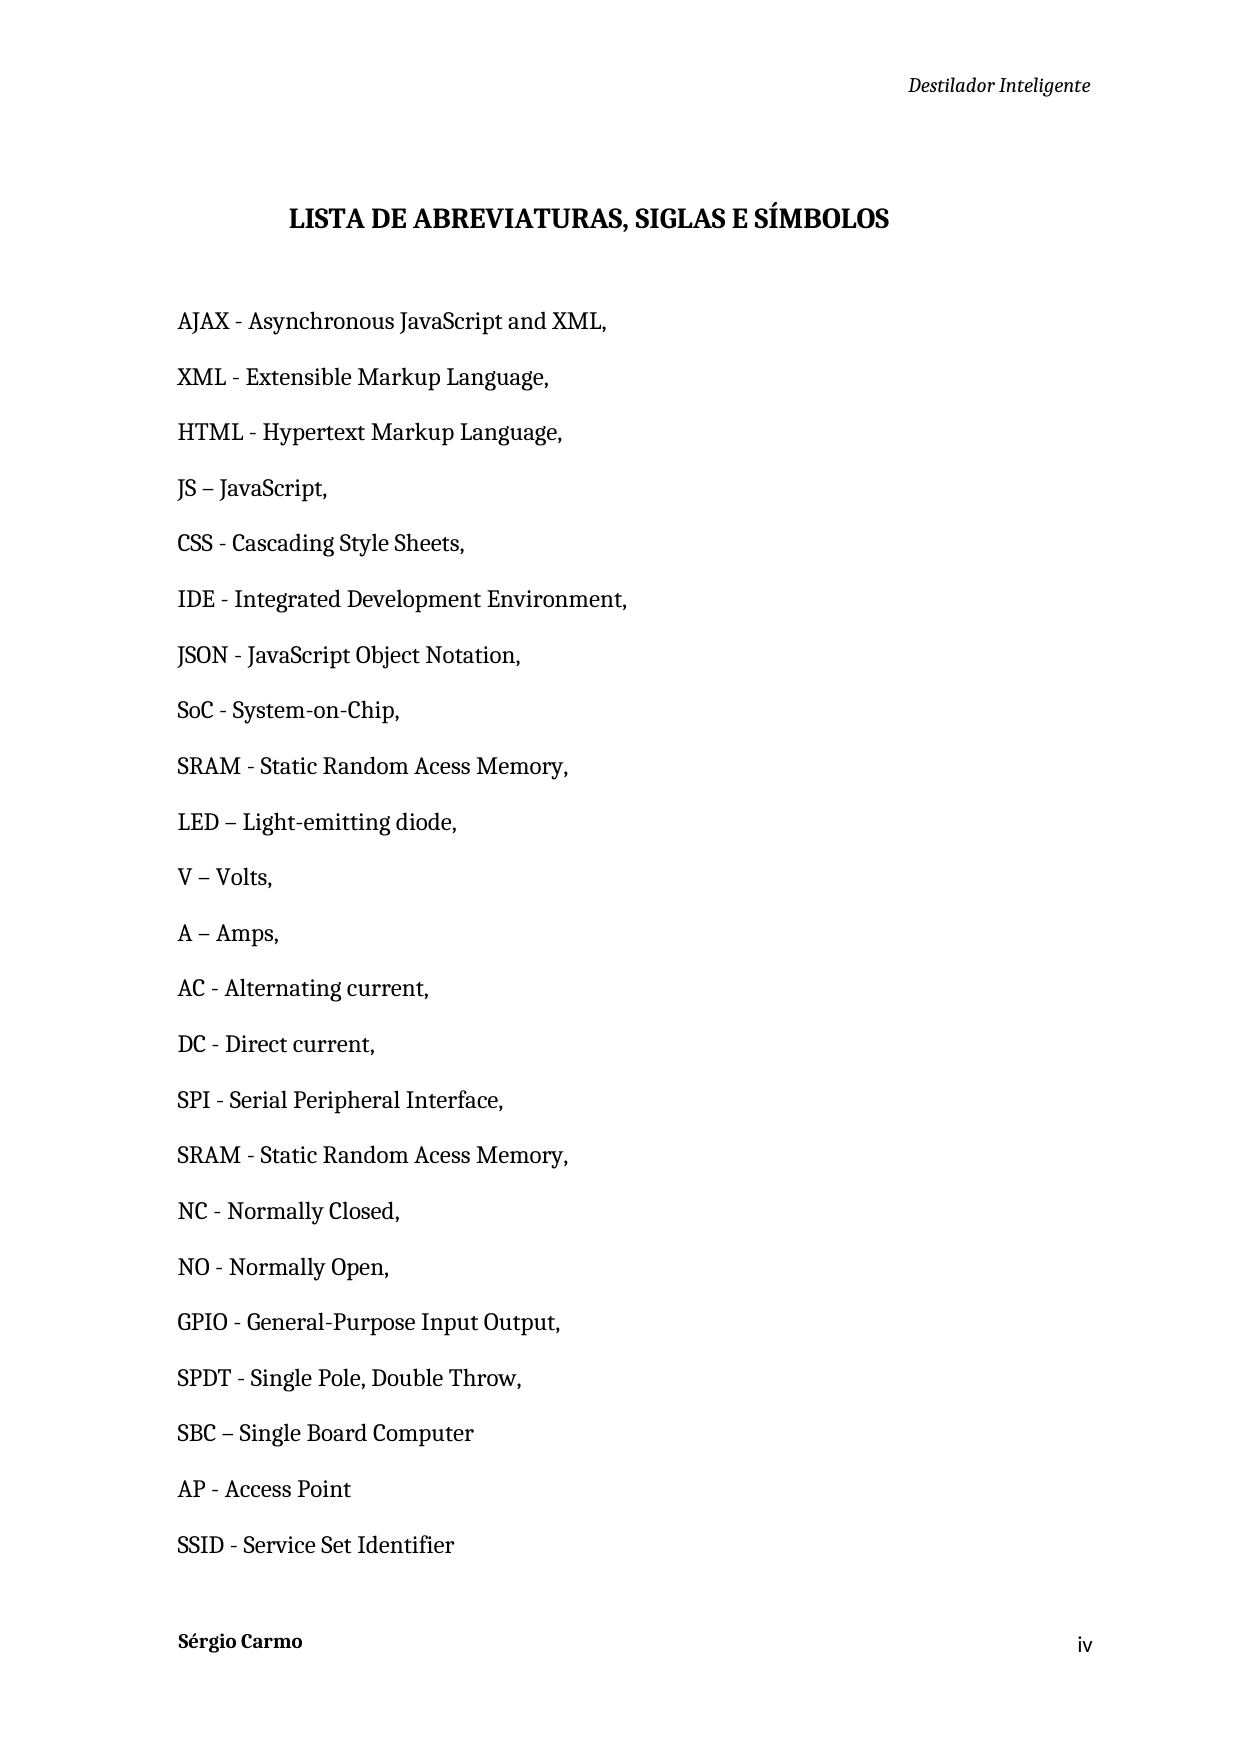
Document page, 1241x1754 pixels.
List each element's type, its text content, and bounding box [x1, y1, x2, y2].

text LED – Light-emitting diode, [177, 807, 1092, 836]
text NO - Normally Open, [177, 1252, 1092, 1281]
text SSID - Service Set Identifier [177, 1531, 1092, 1559]
text A – Amps, [177, 919, 1092, 947]
text SPI - Serial Peripheral Interface, [177, 1086, 1092, 1114]
text AC - Alternating current, [177, 974, 1092, 1003]
text JSON - JavaScript Object Notation, [177, 641, 1092, 669]
text SRAM - Static Random Acess Memory, [177, 752, 1092, 781]
text SBC – Single Board Computer [177, 1419, 1092, 1448]
text JS – JavaScript, [177, 474, 1092, 502]
text V – Volts, [177, 863, 1092, 892]
text SRAM - Static Random Acess Memory, [177, 1141, 1092, 1170]
text SoC - System-on-Chip, [177, 696, 1092, 725]
text DC - Direct current, [177, 1030, 1092, 1059]
text GPIO - General-Purpose Input Output, [177, 1308, 1092, 1337]
text CSS - Cascading Style Sheets, [177, 529, 1092, 558]
text AP - Access Point [177, 1475, 1092, 1504]
text HTML - Hypertext Markup Language, [177, 418, 1092, 447]
text AJAX - Asynchronous JavaScript and XML, [177, 307, 1092, 336]
text XML - Extensible Markup Language, [177, 362, 1092, 391]
text SPDT - Single Pole, Double Throw, [177, 1364, 1092, 1392]
text NC - Normally Closed, [177, 1197, 1092, 1226]
text IDE - Integrated Development Environment, [177, 585, 1092, 614]
list Lista de Abreviaturas, Siglas e Símbolos [288, 202, 1092, 236]
